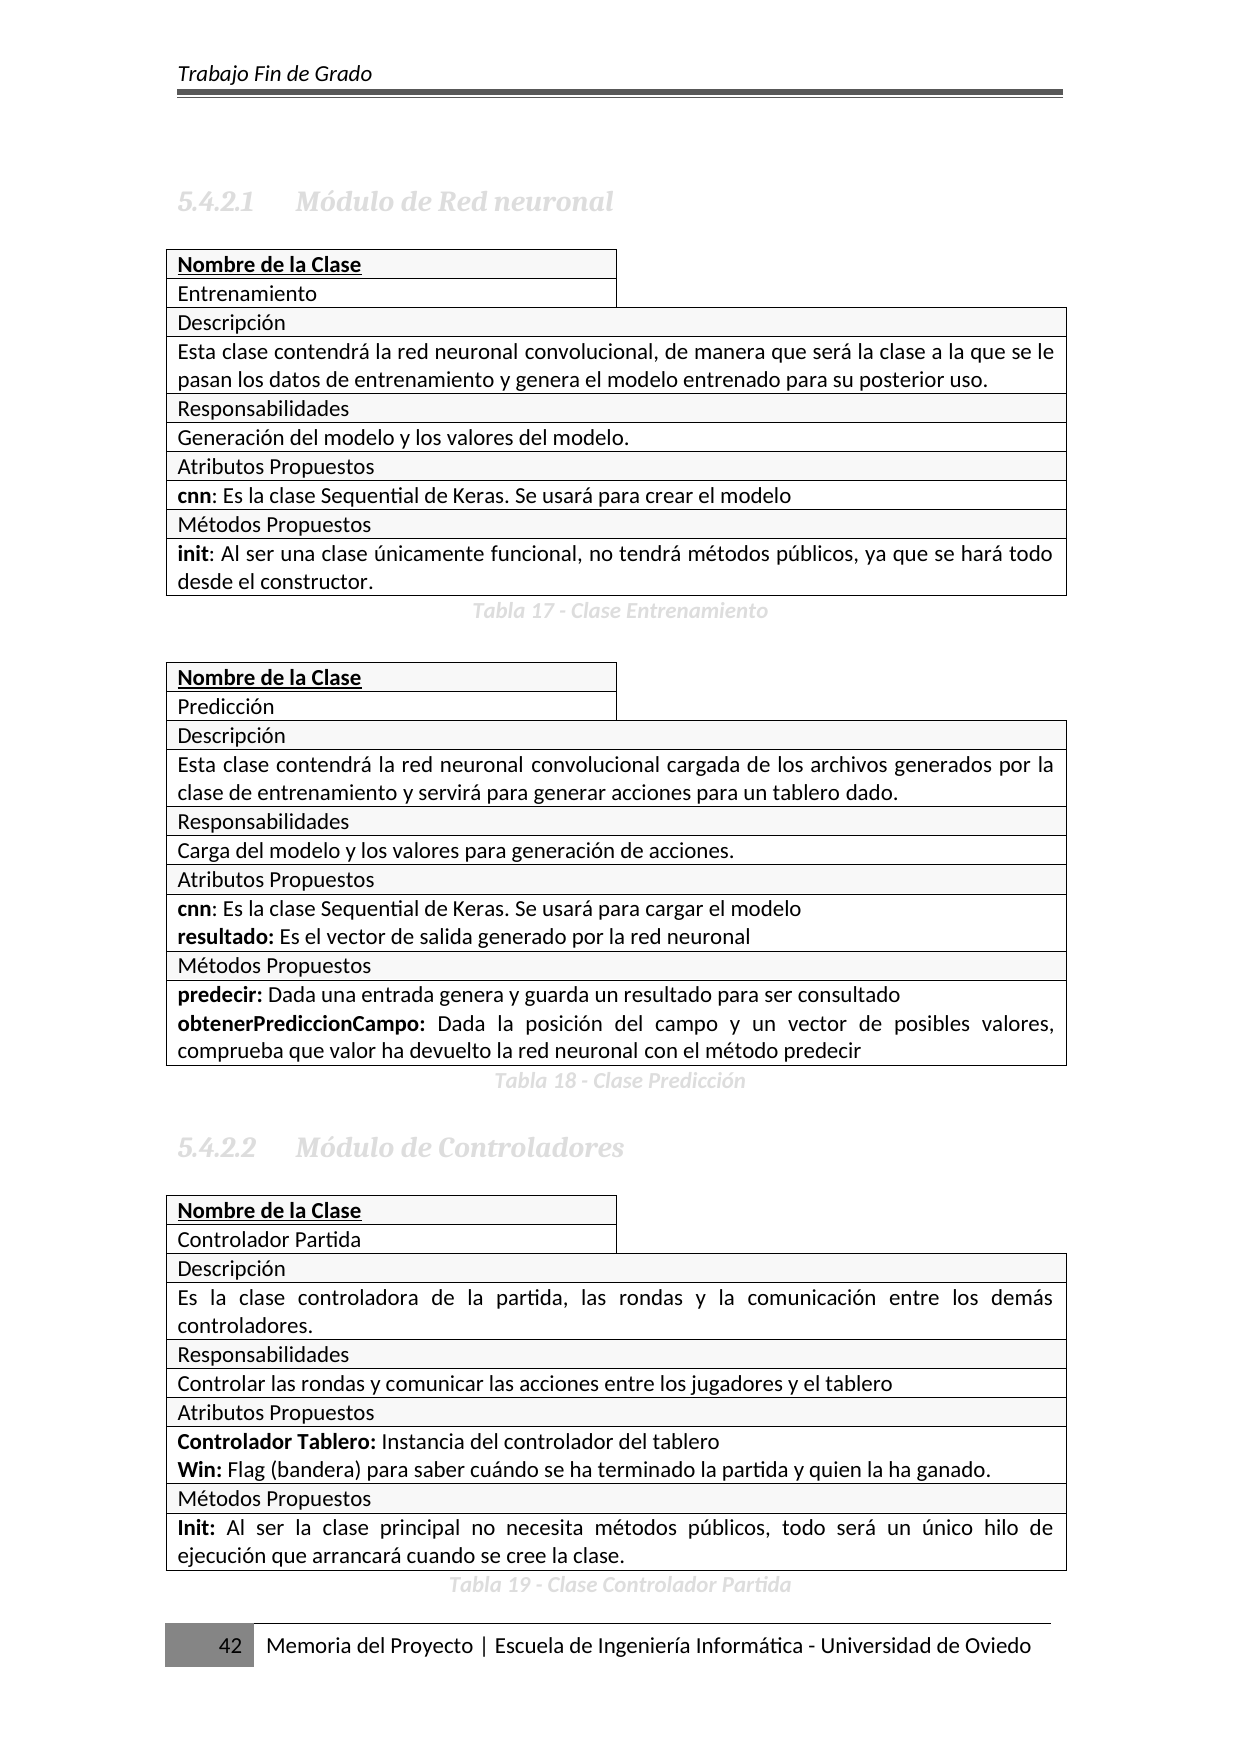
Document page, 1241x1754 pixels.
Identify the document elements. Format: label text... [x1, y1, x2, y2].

table_cell Init: Al ser la clase principal no necesita métodos públicos, todo será un único hilo de ejecución que arrancará cuando se cree la clase. [167, 1514, 1066, 1569]
table_cell Métodos Propuestos [167, 510, 1066, 538]
table_cell Esta clase contendrá la red neuronal convolucional cargada de los archivos generados por la clase de entrenamiento y servirá para generar acciones para un tablero dado. [167, 750, 1066, 806]
table_cell Es la clase controladora de la partida, las rondas y la comunicación entre los demás controladores. [167, 1283, 1066, 1339]
subtitle Módulo de Red neuronal [177, 185, 1063, 219]
table_header Nombre de la Clase [167, 663, 616, 691]
table_cell init: Al ser una clase únicamente funcional, no tendrá métodos públicos, ya que se hará todo desde el constructor. [167, 539, 1066, 595]
table_cell predecir: Dada una entrada genera y guarda un resultado para ser consultado obtenerPrediccionCampo: Dada la posición del campo y un vector de posibles valores, comprueba que valor ha devuelto la red neuronal con el método predecir [167, 981, 1066, 1065]
table_cell Atributos Propuestos [167, 1398, 1066, 1426]
table_cell Responsabilidades [167, 1340, 1066, 1368]
table_cell Controlador Tablero: Instancia del controlador del tablero Win: Flag (bandera) para saber cuándo se ha terminado la partida y quien la ha ganado. [167, 1427, 1066, 1483]
text Tabla 19 - Clase Controlador Partida [177, 1571, 1063, 1598]
table_cell Descripción [167, 308, 1066, 336]
table_cell Responsabilidades [167, 394, 1066, 422]
table_cell Predicción [167, 692, 616, 720]
table_cell cnn: Es la clase Sequential de Keras. Se usará para cargar el modelo resultado: Es el vector de salida generado por la red neuronal [167, 895, 1066, 951]
table_cell Controlador Partida [167, 1225, 616, 1253]
text Tabla 18 - Clase Predicción [177, 1066, 1063, 1094]
table_cell cnn: Es la clase Sequential de Keras. Se usará para crear el modelo [167, 481, 1066, 509]
table_header Nombre de la Clase [167, 1196, 616, 1224]
subtitle Módulo de Controladores [177, 1131, 1063, 1165]
table_cell Generación del modelo y los valores del modelo. [167, 423, 1066, 451]
table_cell Descripción [167, 1254, 1066, 1282]
table_cell Descripción [167, 721, 1066, 749]
table_cell Responsabilidades [167, 807, 1066, 835]
table_cell Atributos Propuestos [167, 452, 1066, 480]
table_cell Esta clase contendrá la red neuronal convolucional, de manera que será la clase a la que se le pasan los datos de entrenamiento y genera el modelo entrenado para su posterior uso. [167, 337, 1066, 393]
table_cell Carga del modelo y los valores para generación de acciones. [167, 836, 1066, 864]
table_cell Métodos Propuestos [167, 1484, 1066, 1512]
table_header Nombre de la Clase [167, 250, 616, 278]
table_cell Entrenamiento [167, 279, 616, 307]
table_cell Controlar las rondas y comunicar las acciones entre los jugadores y el tablero [167, 1369, 1066, 1397]
text Tabla 17 - Clase Entrenamiento [177, 596, 1063, 624]
table_cell Atributos Propuestos [167, 865, 1066, 893]
table_cell Métodos Propuestos [167, 952, 1066, 979]
